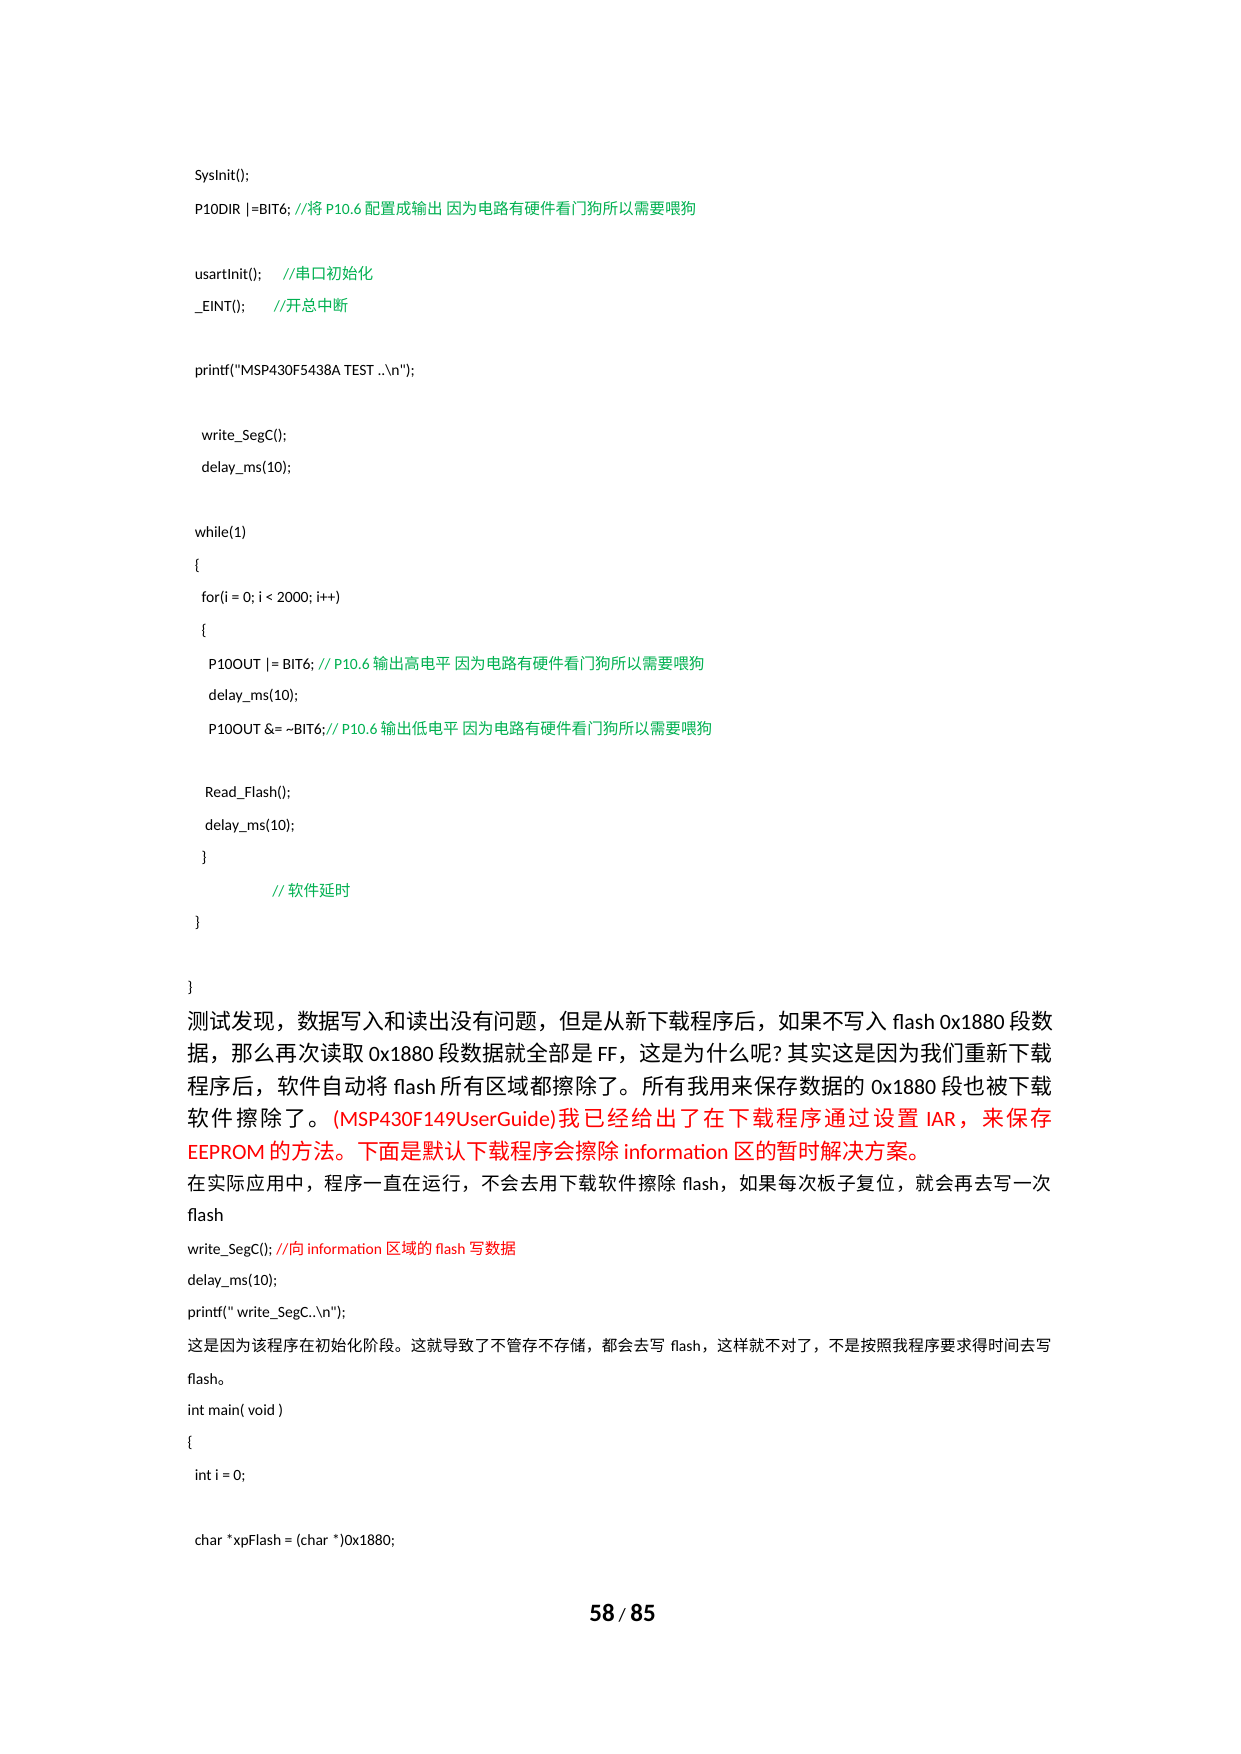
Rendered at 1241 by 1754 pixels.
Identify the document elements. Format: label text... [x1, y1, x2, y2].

text write_SegC(); //向information 区域的flash 写数据 [187, 1231, 1053, 1263]
text int i = 0; [187, 1458, 1053, 1491]
text SysInit(); [187, 158, 1053, 191]
text delay_ms(10); [187, 808, 1053, 841]
text P10OUT |= BIT6; // P10.6输出高电平 因为电路有硬件看门狗所以需要喂狗 [187, 646, 1053, 678]
text write_SegC(); [187, 418, 1053, 451]
text usartInit(); //串口初始化 [187, 256, 1053, 288]
text { [187, 613, 1053, 646]
text P10OUT &= ~BIT6;// P10.6输出低电平 因为电路有硬件看门狗所以需要喂狗 [187, 711, 1053, 743]
text 这是因为该程序在初始化阶段。这就导致了不管存不存储，都会去写flash，这样就不对了，不是按照我程序要求得时间去写flash。 [187, 1328, 1053, 1393]
text delay_ms(10); [187, 451, 1053, 483]
text { [187, 1426, 1053, 1458]
text _EINT(); //开总中断 [187, 288, 1053, 321]
text delay_ms(10); [187, 678, 1053, 711]
text // 软件延时 [187, 873, 1053, 906]
text printf(" write_SegC..\n"); [187, 1296, 1053, 1328]
text } [187, 841, 1053, 873]
text int main( void ) [187, 1393, 1053, 1426]
text Read_Flash(); [187, 776, 1053, 808]
text for(i = 0; i < 2000; i++) [187, 581, 1053, 613]
text char *xpFlash = (char *)0x1880; [187, 1523, 1053, 1556]
text } [187, 906, 1053, 938]
text 测试发现，数据写入和读出没有问题，但是从新下载程序后，如果不写入flash 0x1880段数据，那么再次读取0x1880段数据就全部是FF，这是为什么呢? 其实这是因为我们重新下载程序后，软件自动将flash所有区域都擦除了。所有我用来保存数据的0x1880段也被下载软件擦除了。(MSP430F149UserGuide)我已经给出了在下载程序通过设置IAR，来保存EEPROM的方法。下面是默认下载程序会擦除information区的暂时解决方案。 [187, 1003, 1053, 1166]
text delay_ms(10); [187, 1263, 1053, 1296]
text } [187, 971, 1053, 1003]
text { [187, 548, 1053, 581]
text printf("MSP430F5438A TEST ..\n"); [187, 353, 1053, 386]
text 在实际应用中，程序一直在运行，不会去用下载软件擦除flash，如果每次板子复位，就会再去写一次flash [187, 1166, 1053, 1231]
text while(1) [187, 516, 1053, 548]
text P10DIR |=BIT6; //将P10.6配置成输出 因为电路有硬件看门狗所以需要喂狗 [187, 191, 1053, 223]
